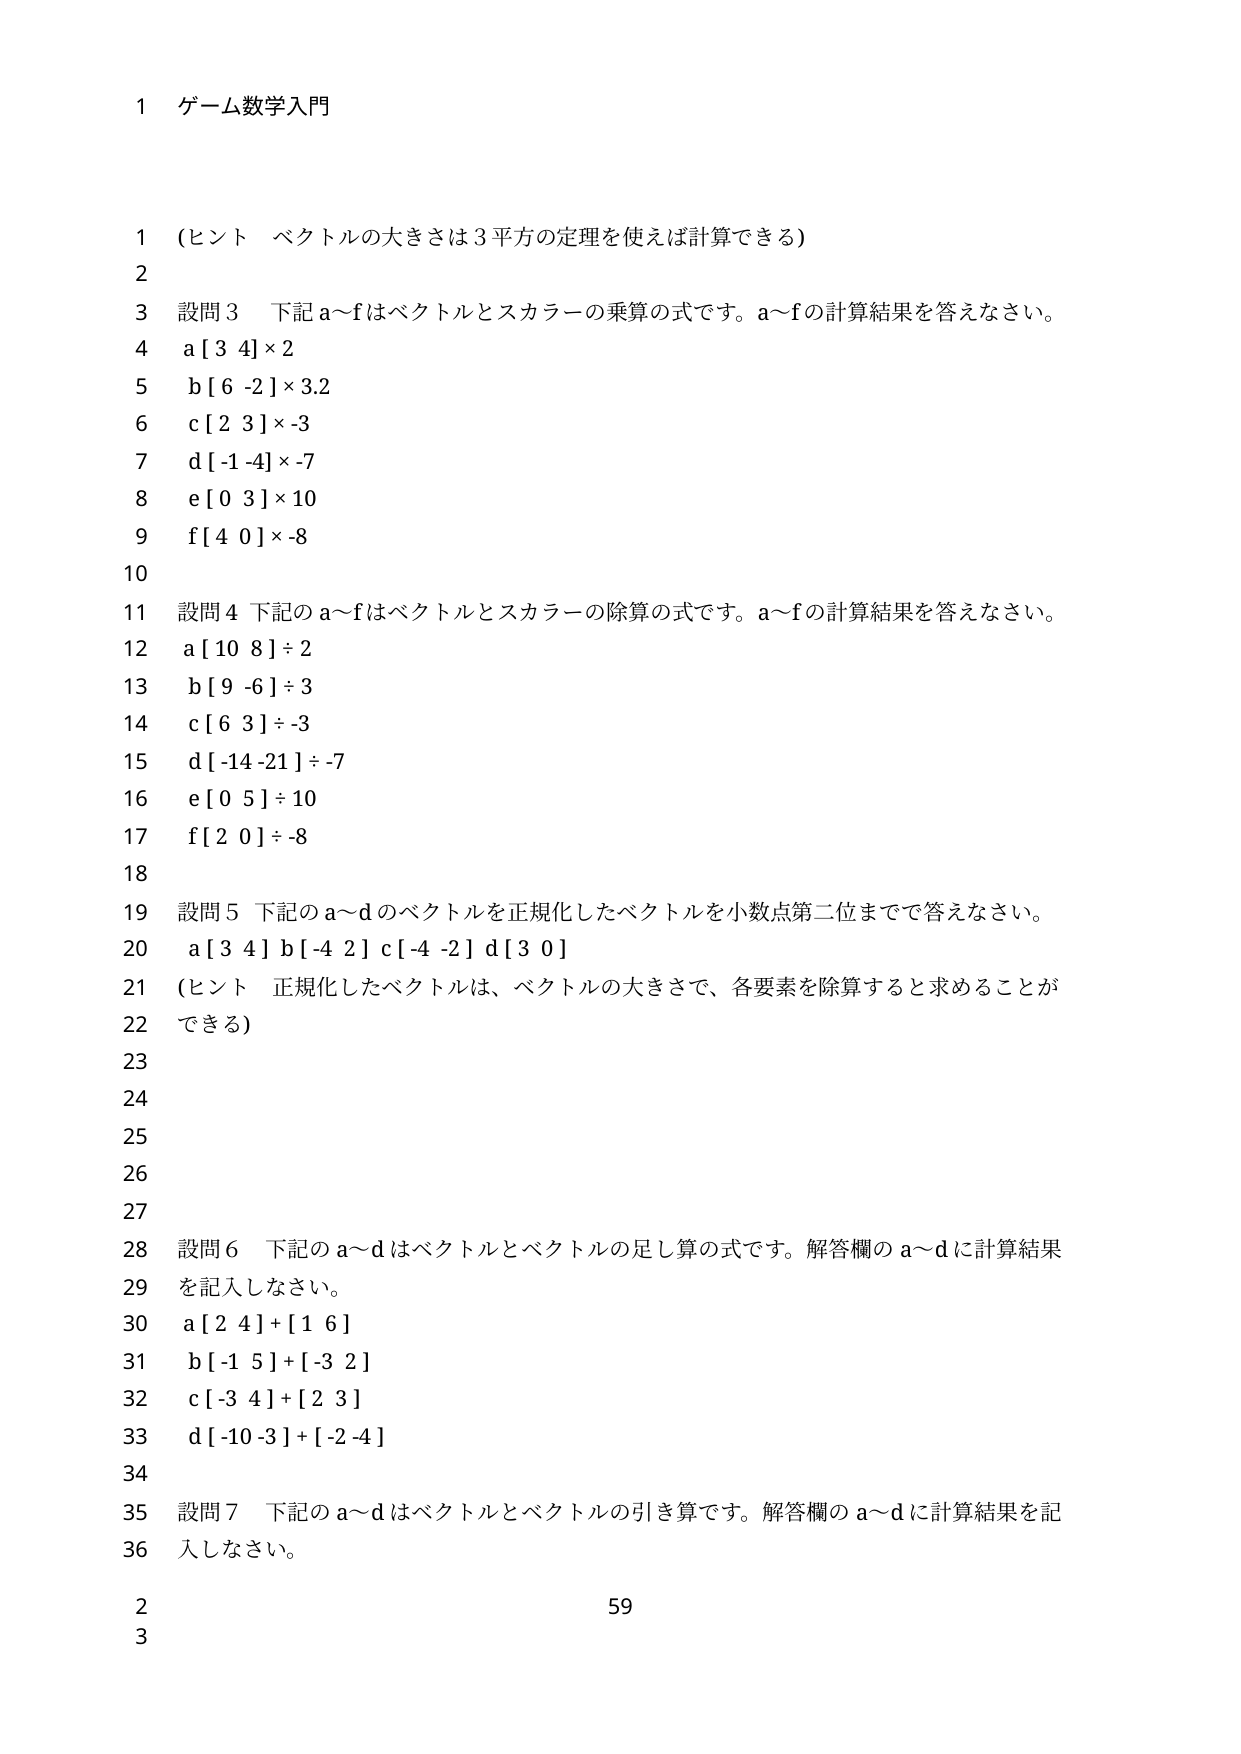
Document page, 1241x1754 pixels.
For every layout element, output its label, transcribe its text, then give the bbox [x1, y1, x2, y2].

text 設問６ 下記のa～dはベクトルとベクトルの足し算の式です。解答欄のa～dに計算結果を記入しなさい。 [177, 1229, 1063, 1304]
text 設問３ 下記a～fはベクトルとスカラーの乗算の式です。a～fの計算結果を答えなさい。 [177, 292, 1063, 329]
text 設問５ 下記のa～dのベクトルを正規化したベクトルを小数点第二位までで答えなさい。 [177, 892, 1063, 929]
text b [ 6 -2 ] × 3.2 [177, 367, 1063, 404]
text d [ -14 -21 ] ÷ -7 [177, 742, 1063, 779]
text a [ 3 4] × 2 [177, 329, 1063, 367]
text d [ -1 -4] × -7 [177, 442, 1063, 479]
text b [ -1 5 ] + [ -3 2 ] [177, 1342, 1063, 1379]
text a [ 3 4 ] b [ -4 2 ] c [ -4 -2 ] d [ 3 0 ] [177, 929, 1063, 967]
text c [ 6 3 ] ÷ -3 [177, 704, 1063, 742]
text e [ 0 3 ] × 10 [177, 479, 1063, 517]
text 設問4 下記のa～fはベクトルとスカラーの除算の式です。a～fの計算結果を答えなさい。 [177, 592, 1063, 629]
text b [ 9 -6 ] ÷ 3 [177, 667, 1063, 704]
text f [ 2 0 ] ÷ -8 [177, 817, 1063, 854]
text c [ -3 4 ] + [ 2 3 ] [177, 1379, 1063, 1417]
text e [ 0 5 ] ÷ 10 [177, 779, 1063, 817]
text (ヒント 正規化したベクトルは、ベクトルの大きさで、各要素を除算すると求めることができる) [177, 967, 1063, 1042]
text f [ 4 0 ] × -8 [177, 517, 1063, 554]
text d [ -10 -3 ] + [ -2 -4 ] [177, 1417, 1063, 1454]
text a [ 2 4 ] + [ 1 6 ] [177, 1304, 1063, 1342]
text a [ 10 8 ] ÷ 2 [177, 629, 1063, 667]
text 設問７ 下記のa～dはベクトルとベクトルの引き算です。解答欄のa～dに計算結果を記入しなさい。 [177, 1492, 1063, 1567]
text (ヒント ベクトルの大きさは３平方の定理を使えば計算できる) [177, 217, 1063, 254]
text c [ 2 3 ] × -3 [177, 404, 1063, 442]
